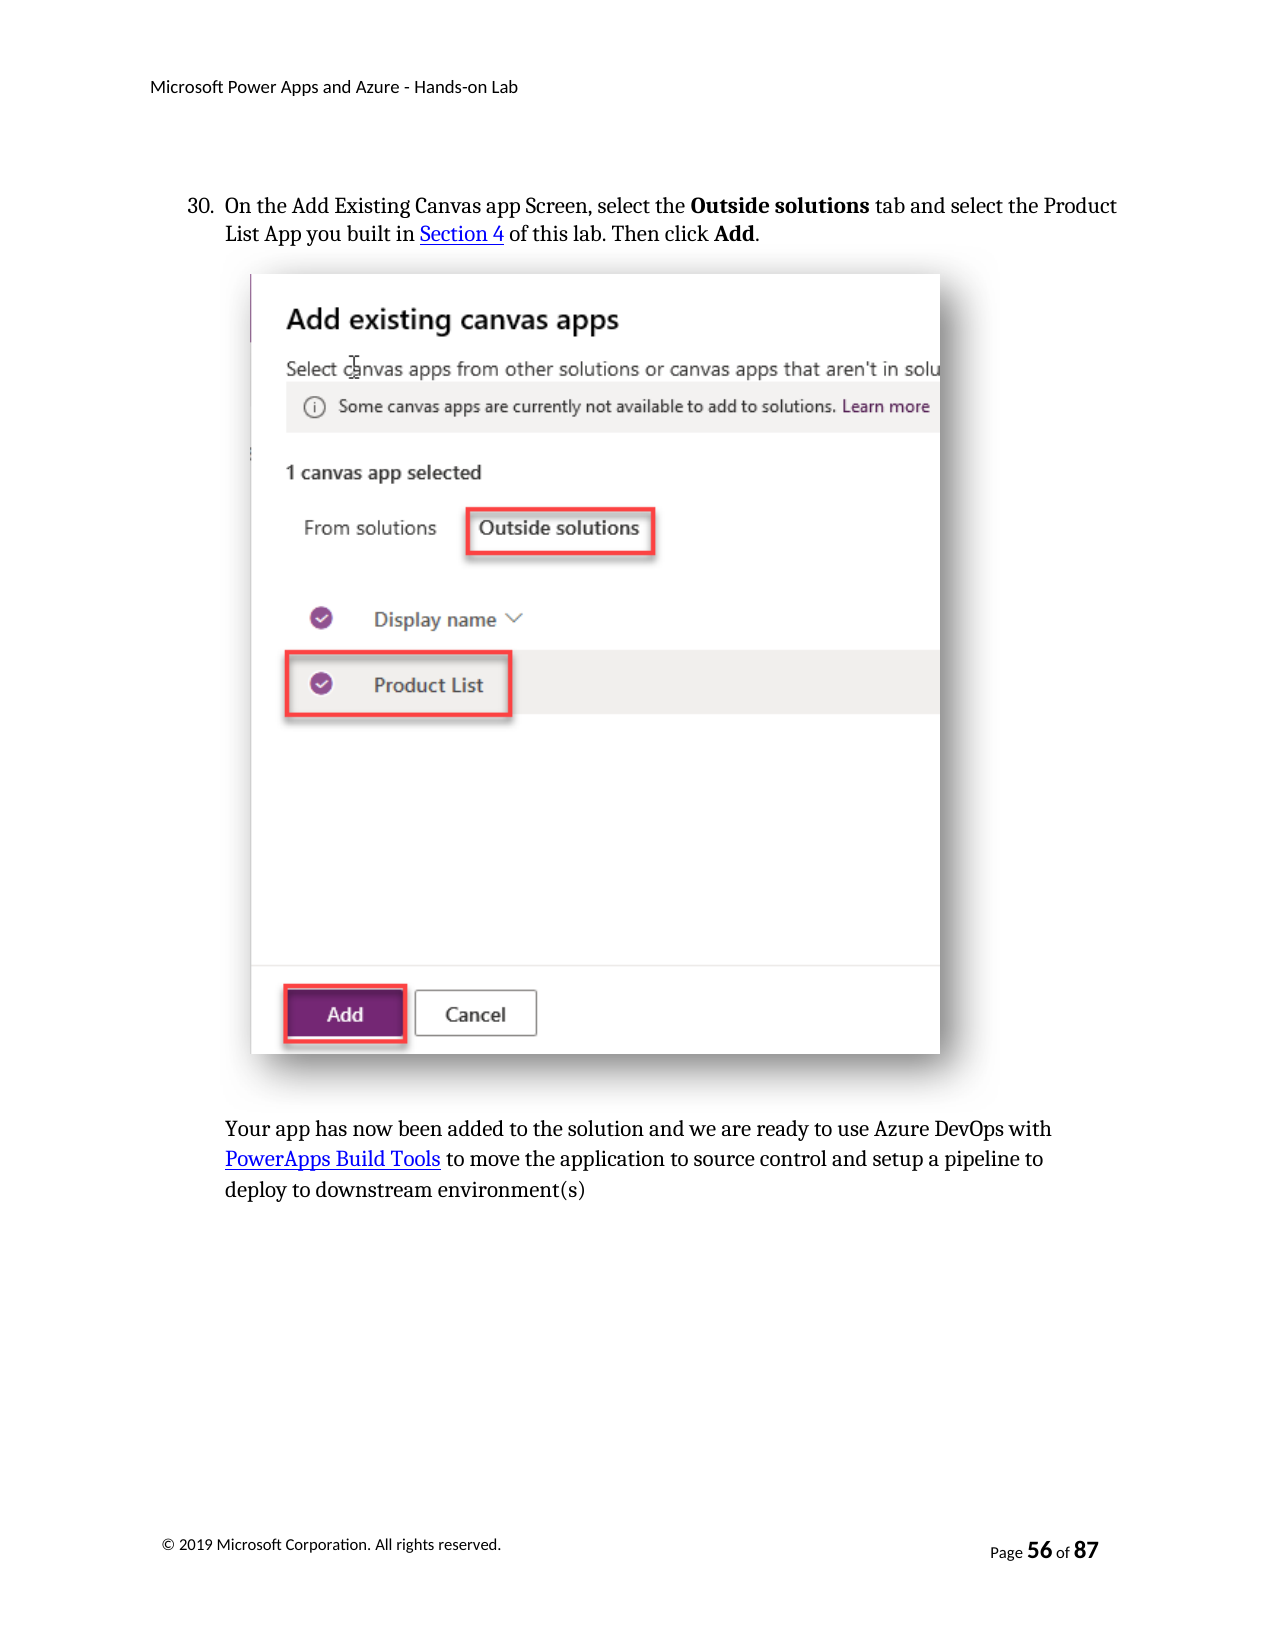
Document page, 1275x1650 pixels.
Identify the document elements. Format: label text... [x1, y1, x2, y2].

list Your app has now been added to the solution and we are ready to use Azure DevOps with PowerApps Build Tools to move the application to source control and setup a pipeline to deploy to downstream environment(s) [225, 1116, 1110, 1203]
picture [250, 274, 940, 1054]
list On the Add Existing Canvas app Screen, select the Outside solutions tab and select the Product List App you built in Section 4 of this lab. Then click Add. [187, 193, 1125, 247]
